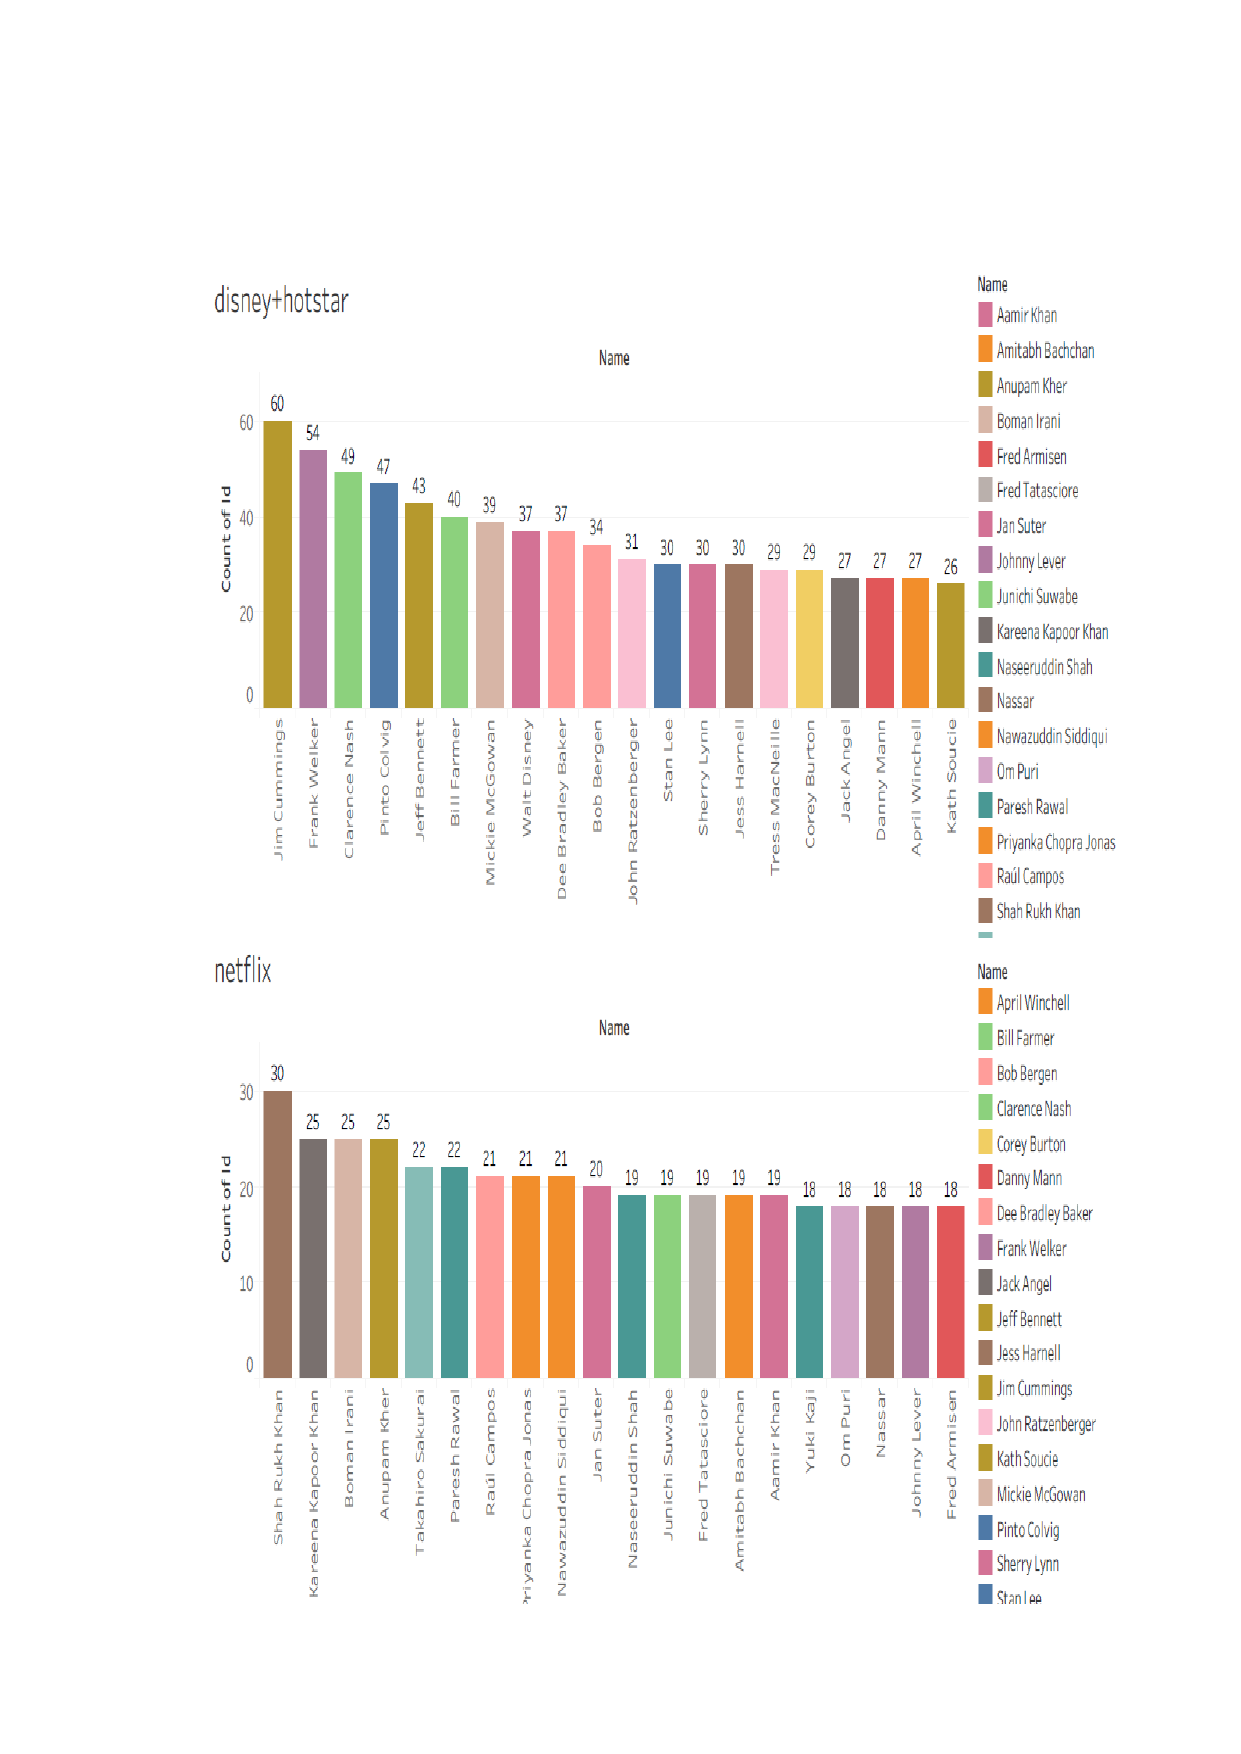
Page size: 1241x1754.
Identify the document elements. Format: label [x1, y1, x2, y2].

picture [150, 150, 1238, 1604]
